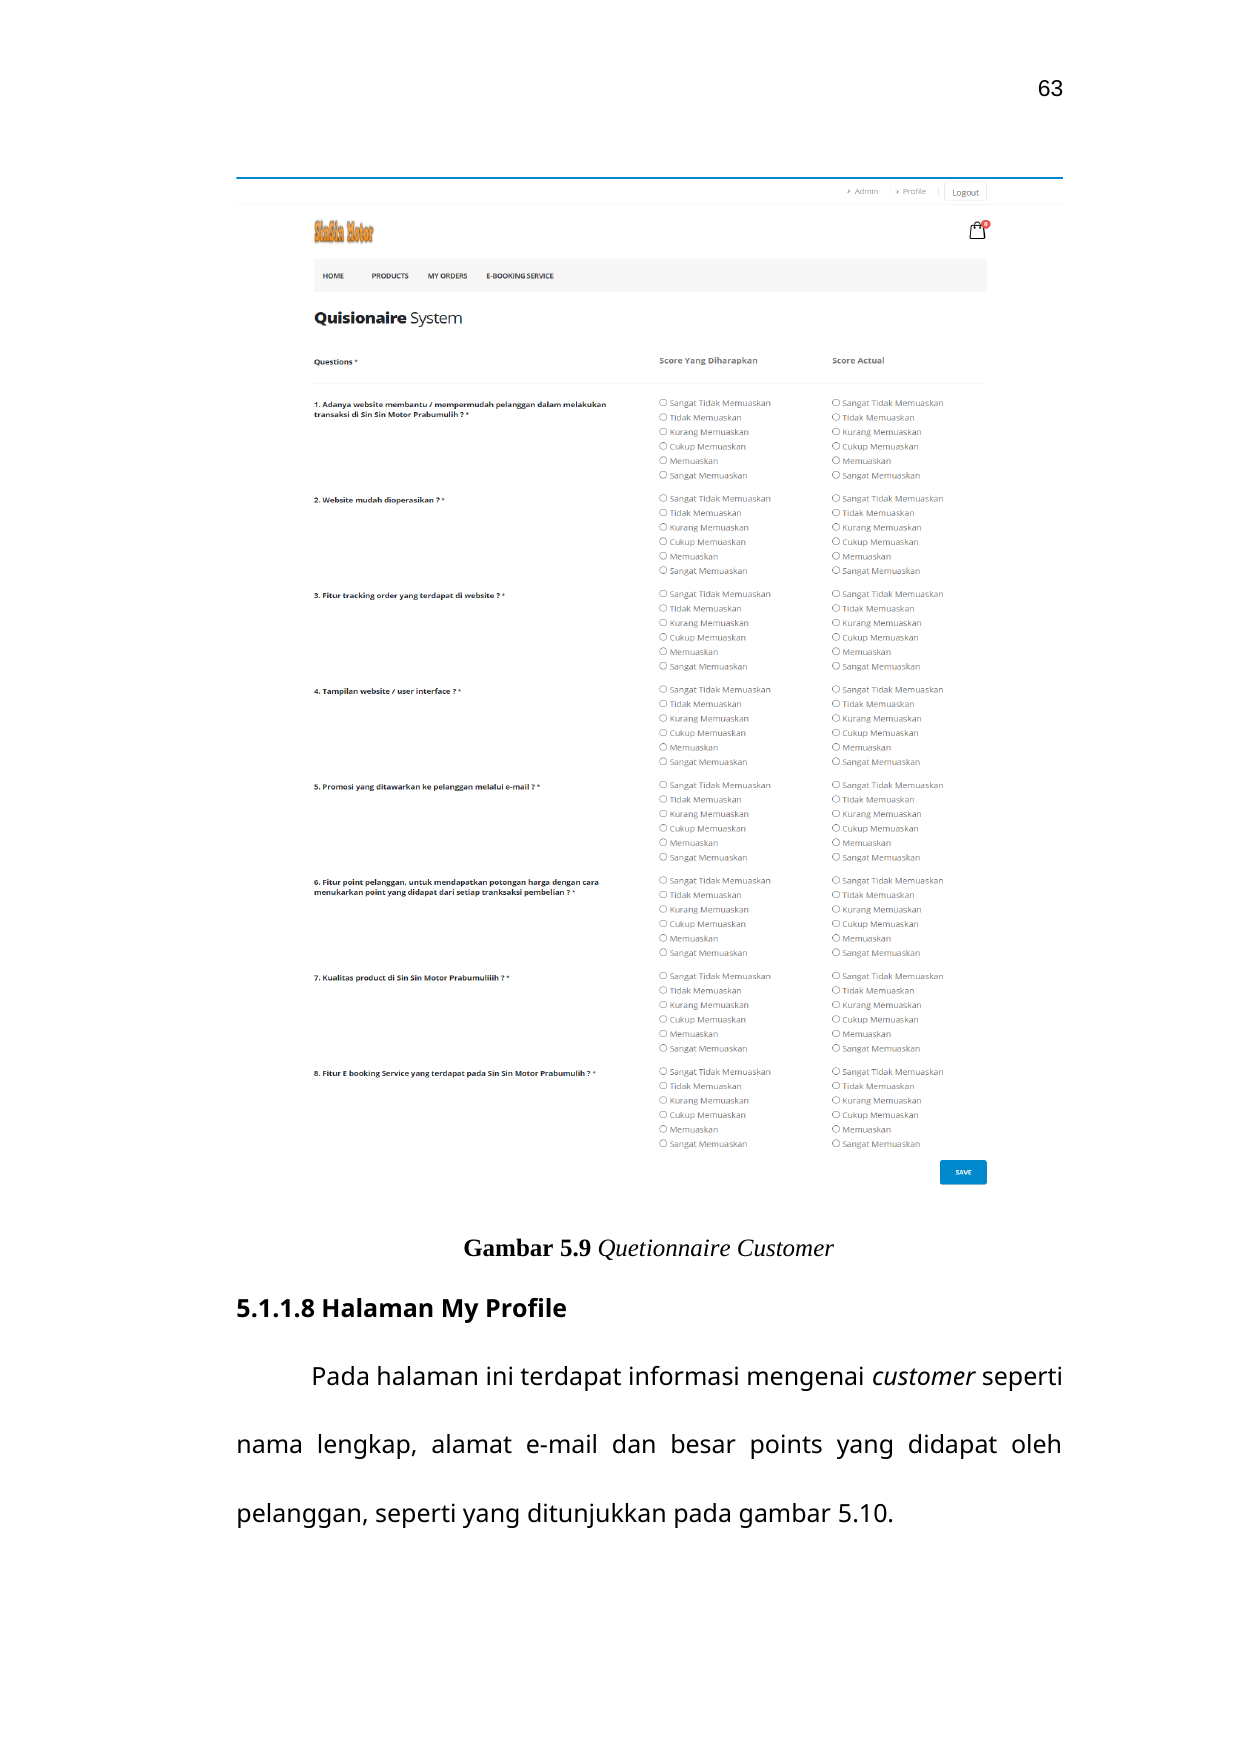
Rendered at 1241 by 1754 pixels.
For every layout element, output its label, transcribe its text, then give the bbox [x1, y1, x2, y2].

text 5.1.1.8 Halaman My Profile [236, 1291, 1063, 1325]
text Gambar 5.9 Quetionnaire Customer [236, 1233, 1063, 1262]
picture [236, 180, 1063, 1207]
text Pada halaman ini terdapat informasi mengenai customer seperti nama lengkap, alamat e-mail dan besar points yang didapat oleh pelanggan, seperti yang ditunjukkan pada gambar 5.10. [236, 1359, 1063, 1529]
